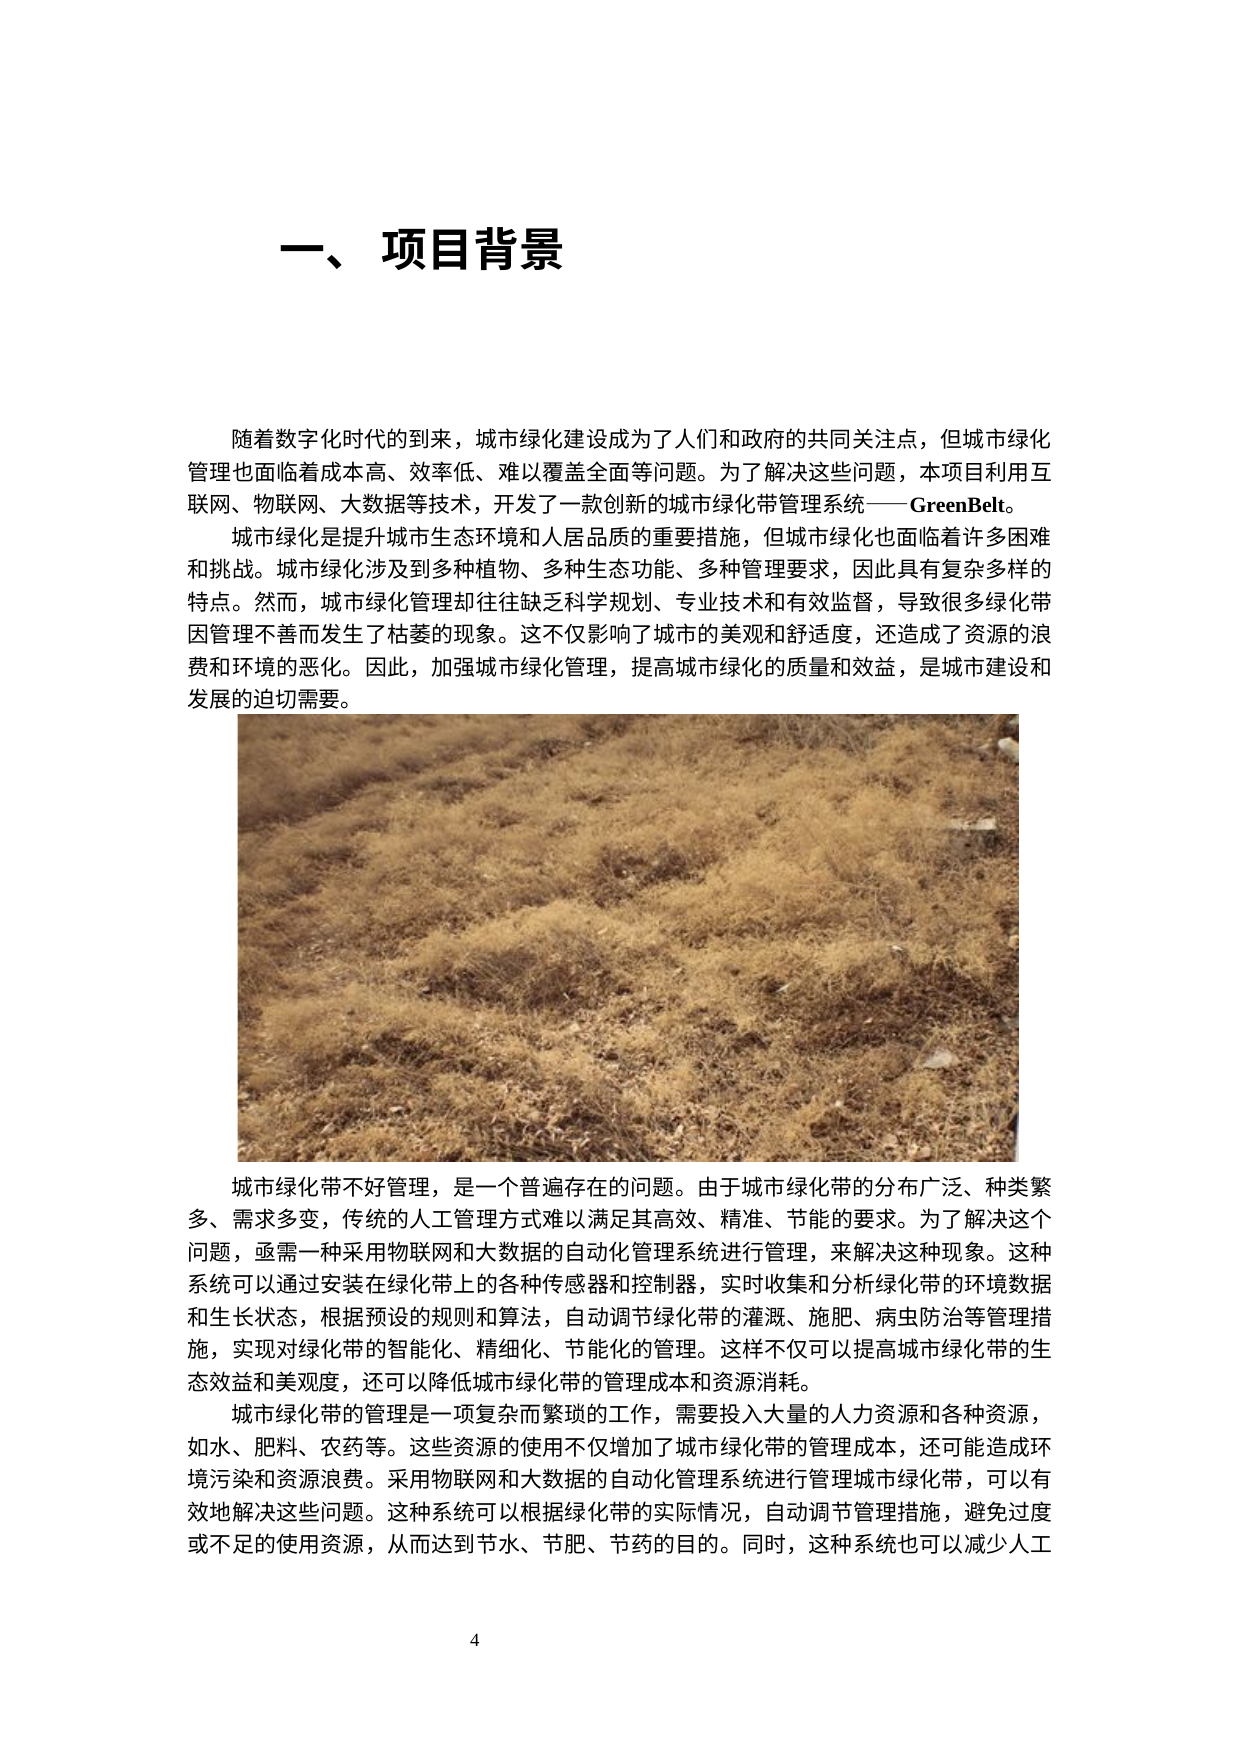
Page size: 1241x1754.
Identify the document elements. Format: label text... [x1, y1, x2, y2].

subtitle 项目背景 [187, 197, 1053, 295]
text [187, 1397, 1053, 1559]
text 随着数字化时代的到来，城市绿化建设成为了人们和政府的共同关注点，但城市绿化管理也面临着成本高、效率低、难以覆盖全面等问题。为了解决这些问题，本项目利用互联网、物联网、大数据等技术，开发了一款创新的城市绿化带管理系统——GreenBelt。 [187, 422, 1053, 519]
text 城市绿化是提升城市生态环境和人居品质的重要措施，但城市绿化也面临着许多困难和挑战。城市绿化涉及到多种植物、多种生态功能、多种管理要求，因此具有复杂多样的特点。然而，城市绿化管理却往往缺乏科学规划、专业技术和有效监督，导致很多绿化带因管理不善而发生了枯萎的现象。这不仅影响了城市的美观和舒适度，还造成了资源的浪费和环境的恶化。因此，加强城市绿化管理，提高城市绿化的质量和效益，是城市建设和发展的迫切需要。 [187, 519, 1053, 714]
picture [237, 714, 1019, 1162]
text 城市绿化带不好管理，是一个普遍存在的问题。由于城市绿化带的分布广泛、种类繁多、需求多变，传统的人工管理方式难以满足其高效、精准、节能的要求。为了解决这个问题，亟需一种采用物联网和大数据的自动化管理系统进行管理，来解决这种现象。这种系统可以通过安装在绿化带上的各种传感器和控制器，实时收集和分析绿化带的环境数据和生长状态，根据预设的规则和算法，自动调节绿化带的灌溉、施肥、病虫防治等管理措施，实现对绿化带的智能化、精细化、节能化的管理。这样不仅可以提高城市绿化带的生态效益和美观度，还可以降低城市绿化带的管理成本和资源消耗。 [187, 1169, 1053, 1397]
